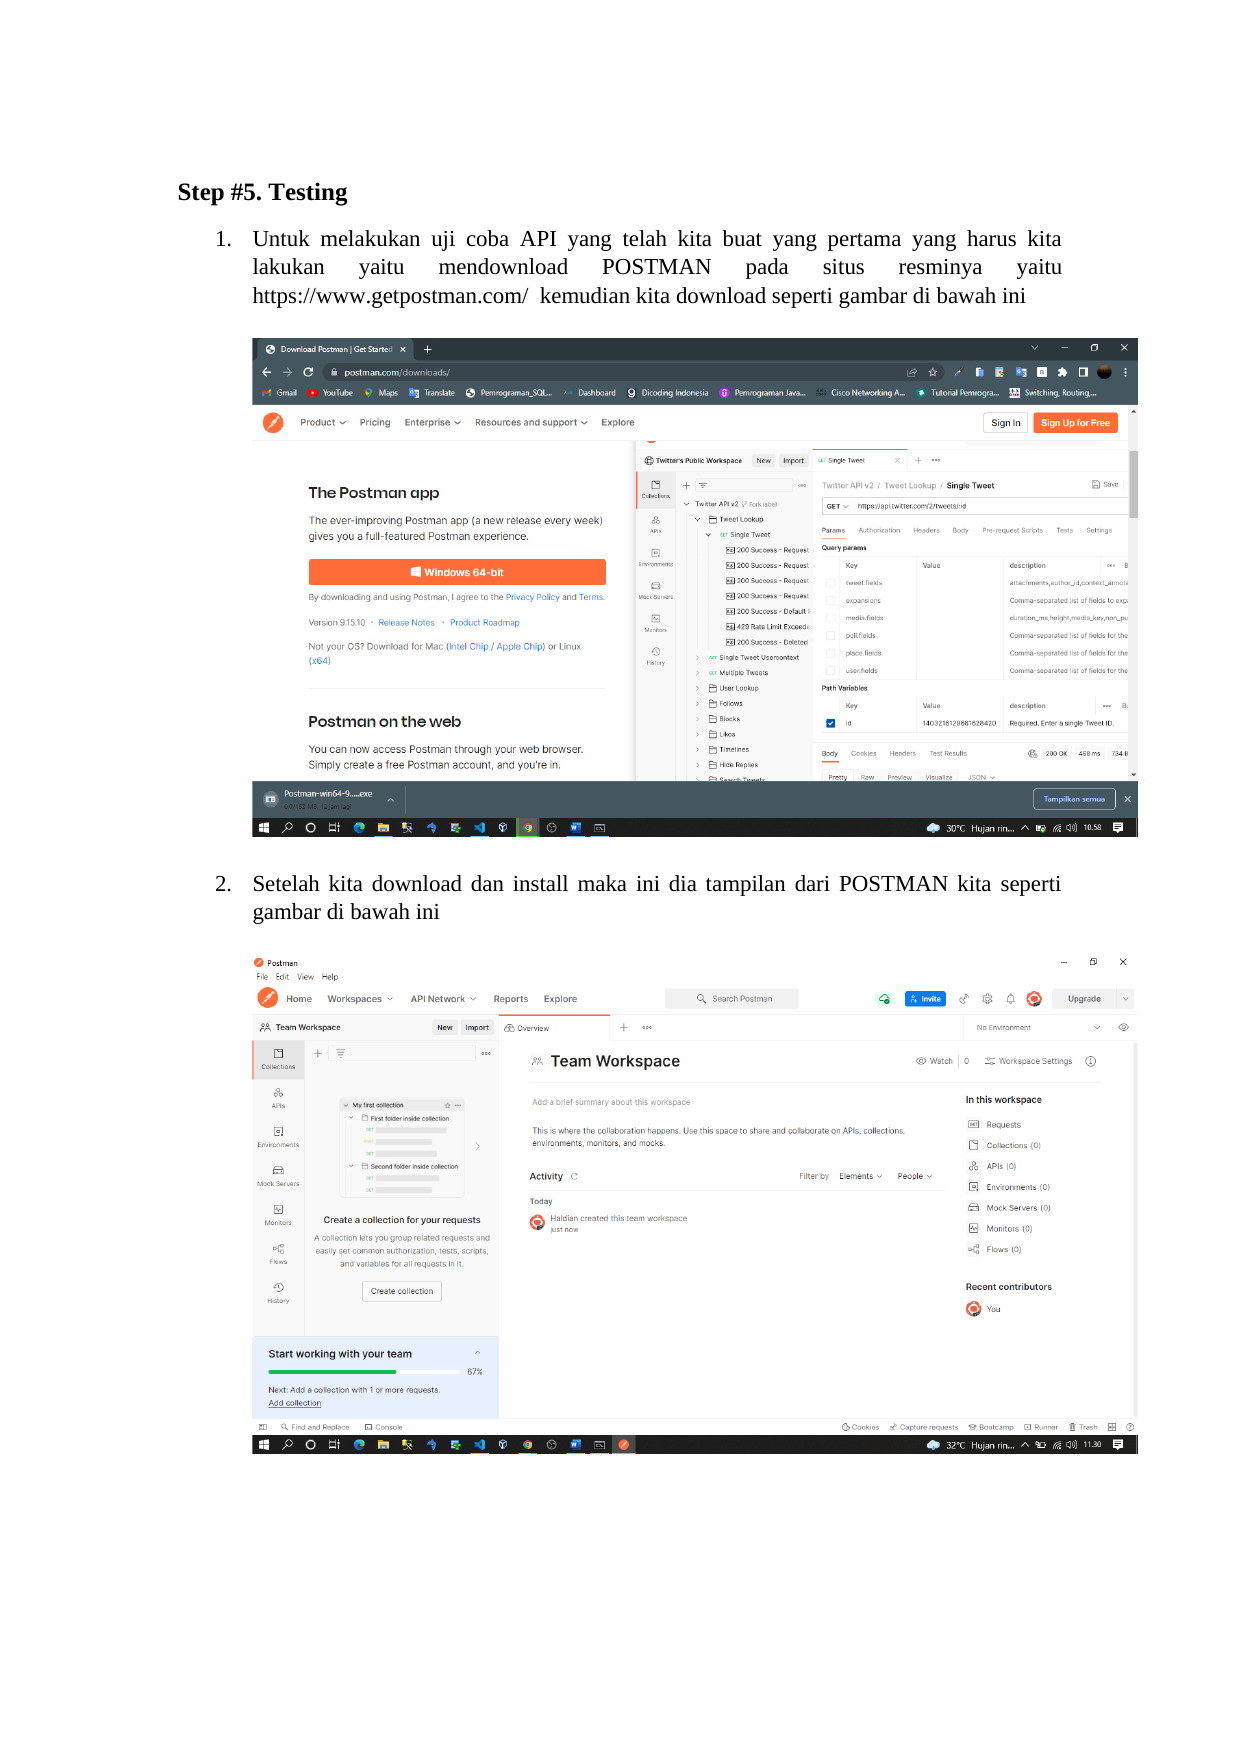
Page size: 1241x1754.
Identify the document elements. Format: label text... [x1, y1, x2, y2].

picture [252, 338, 1138, 837]
text Step #5. Testing [177, 177, 1063, 206]
list Untuk melakukan uji coba API yang telah kita buat yang pertama yang harus kita lakukan yaitu mendownload POSTMAN pada situs resminya yaitu https://www.getpostman.com/ kemudian kita download seperti gambar di bawah ini [215, 225, 1063, 308]
picture [252, 955, 1138, 1454]
list Setelah kita download dan install maka ini dia tampilan dari POSTMAN kita seperti gambar di bawah ini [215, 870, 1063, 925]
